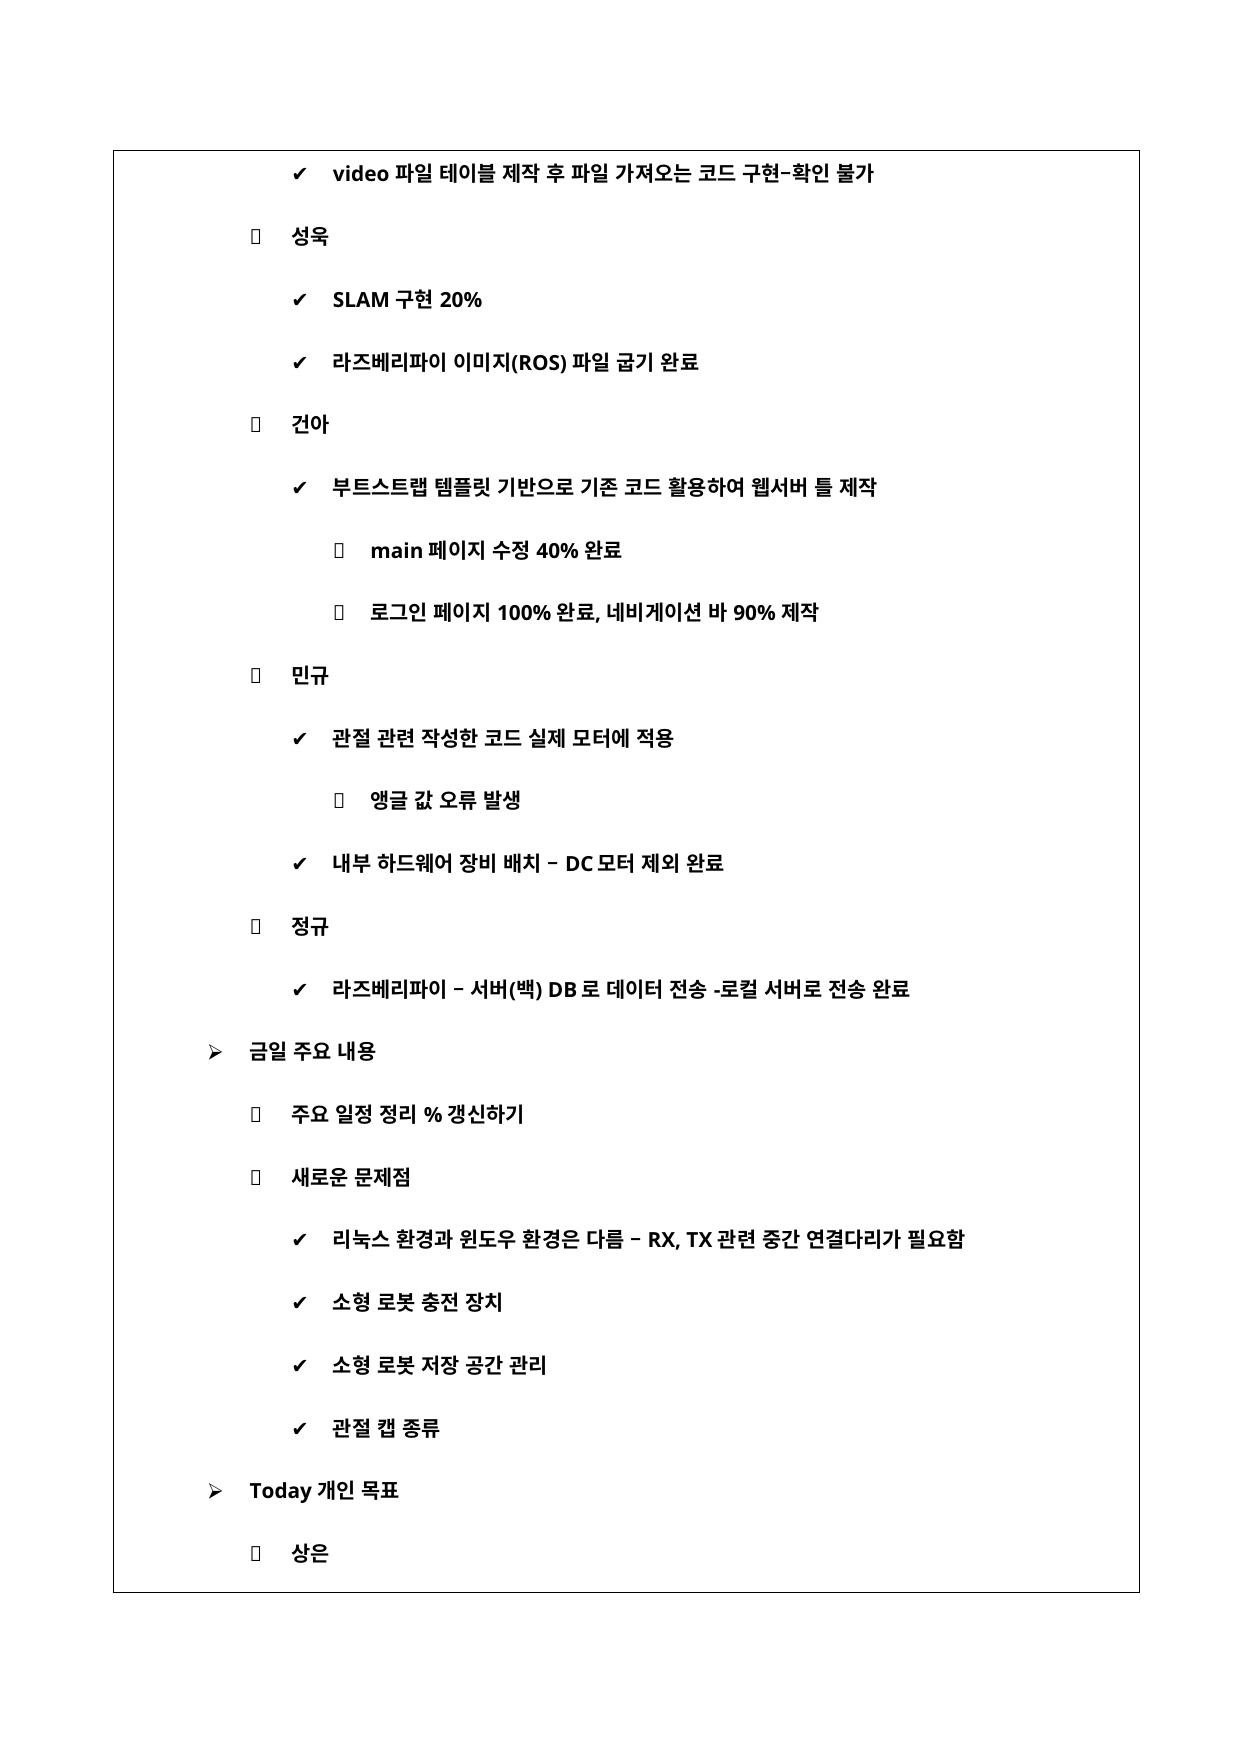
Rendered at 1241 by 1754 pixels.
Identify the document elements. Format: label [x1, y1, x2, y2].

table_cell [114, 151, 1139, 1592]
